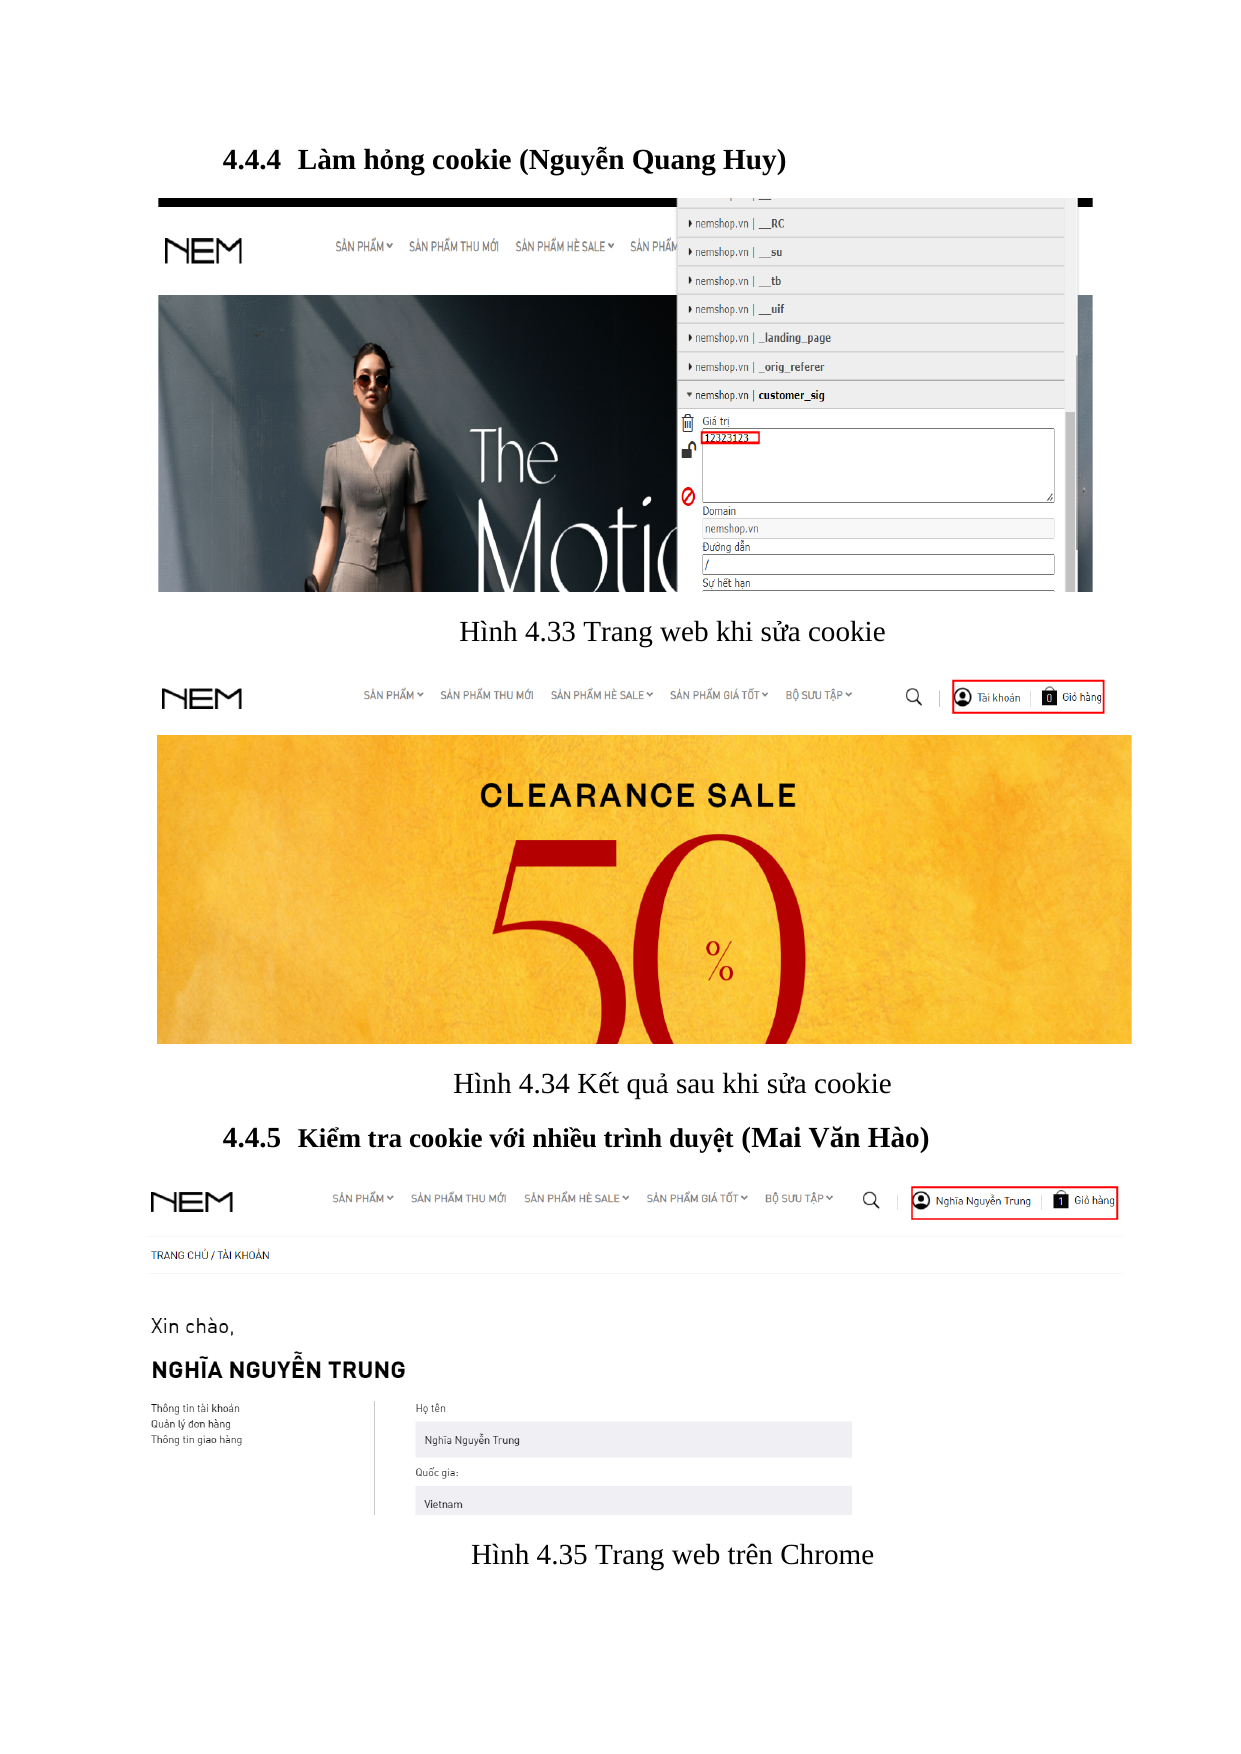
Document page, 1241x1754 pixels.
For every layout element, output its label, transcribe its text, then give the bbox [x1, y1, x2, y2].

subtitle Kiểm tra cookie với nhiều trình duyệt (Mai Văn Hào) [148, 1121, 1122, 1154]
picture [147, 1176, 1123, 1515]
picture [157, 668, 1132, 1044]
picture [158, 198, 1093, 592]
subtitle Làm hỏng cookie (Nguyễn Quang Huy) [148, 142, 1122, 176]
